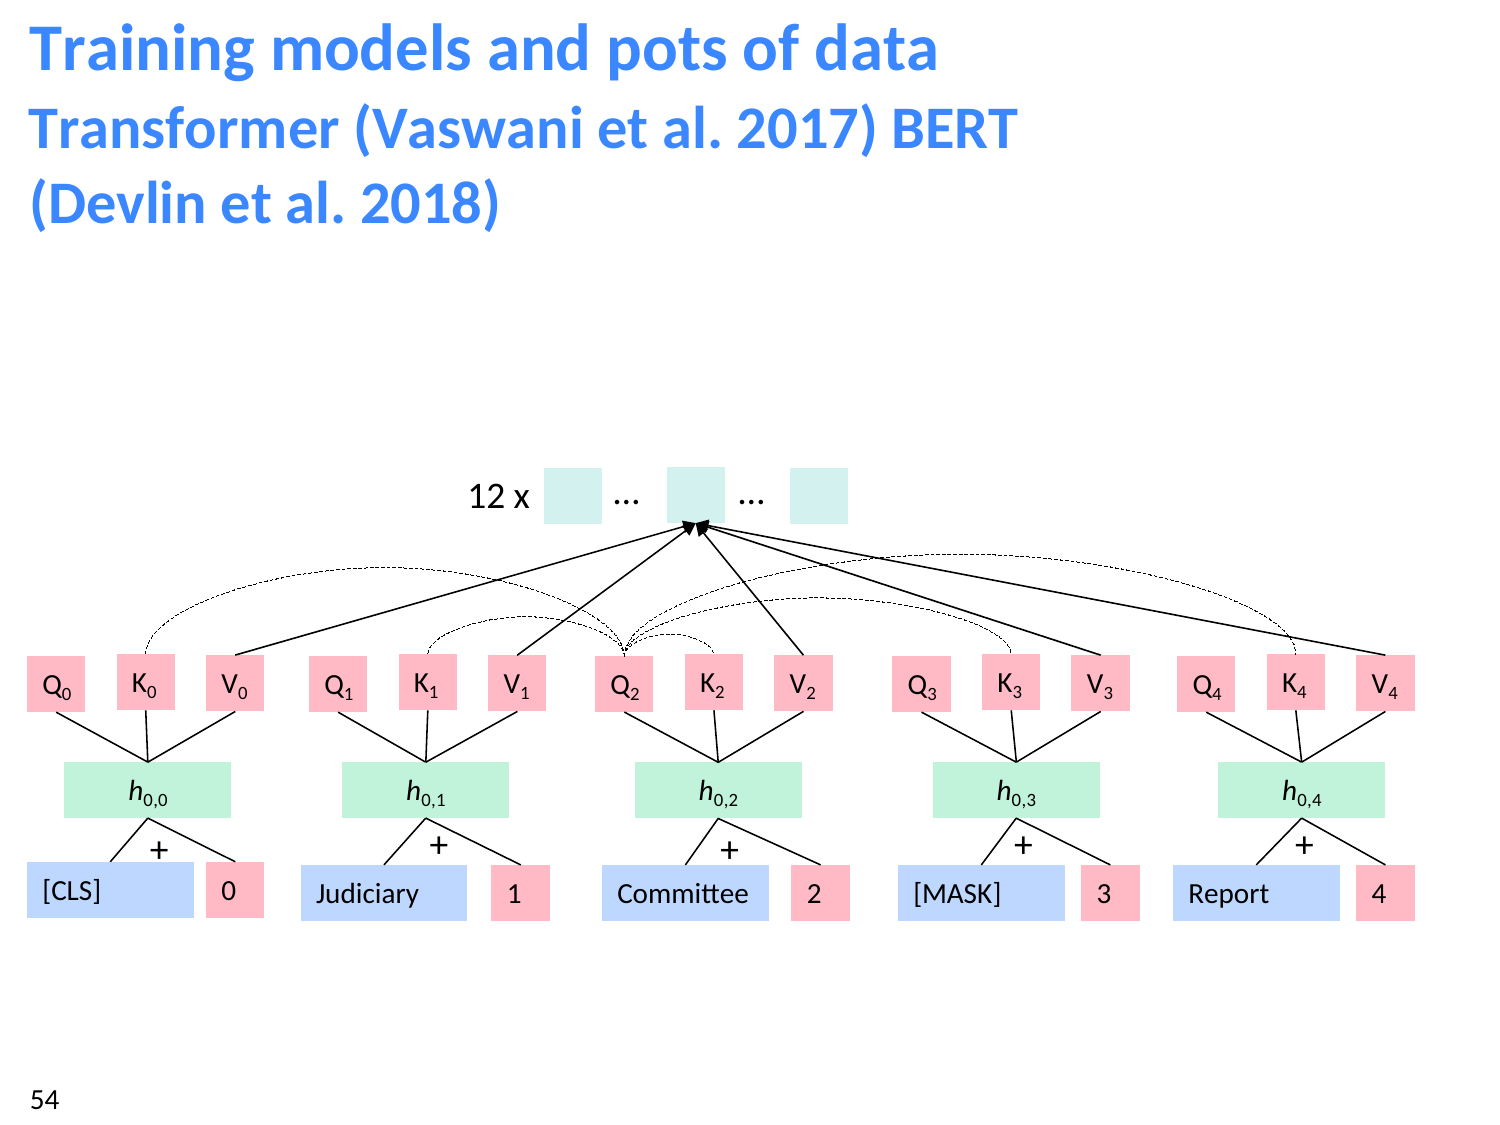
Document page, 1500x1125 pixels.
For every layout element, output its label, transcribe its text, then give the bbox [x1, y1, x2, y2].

subtitle Transformer (Vaswani et al. 2017) BERT (Devlin et al. 2018) [28, 89, 1115, 239]
